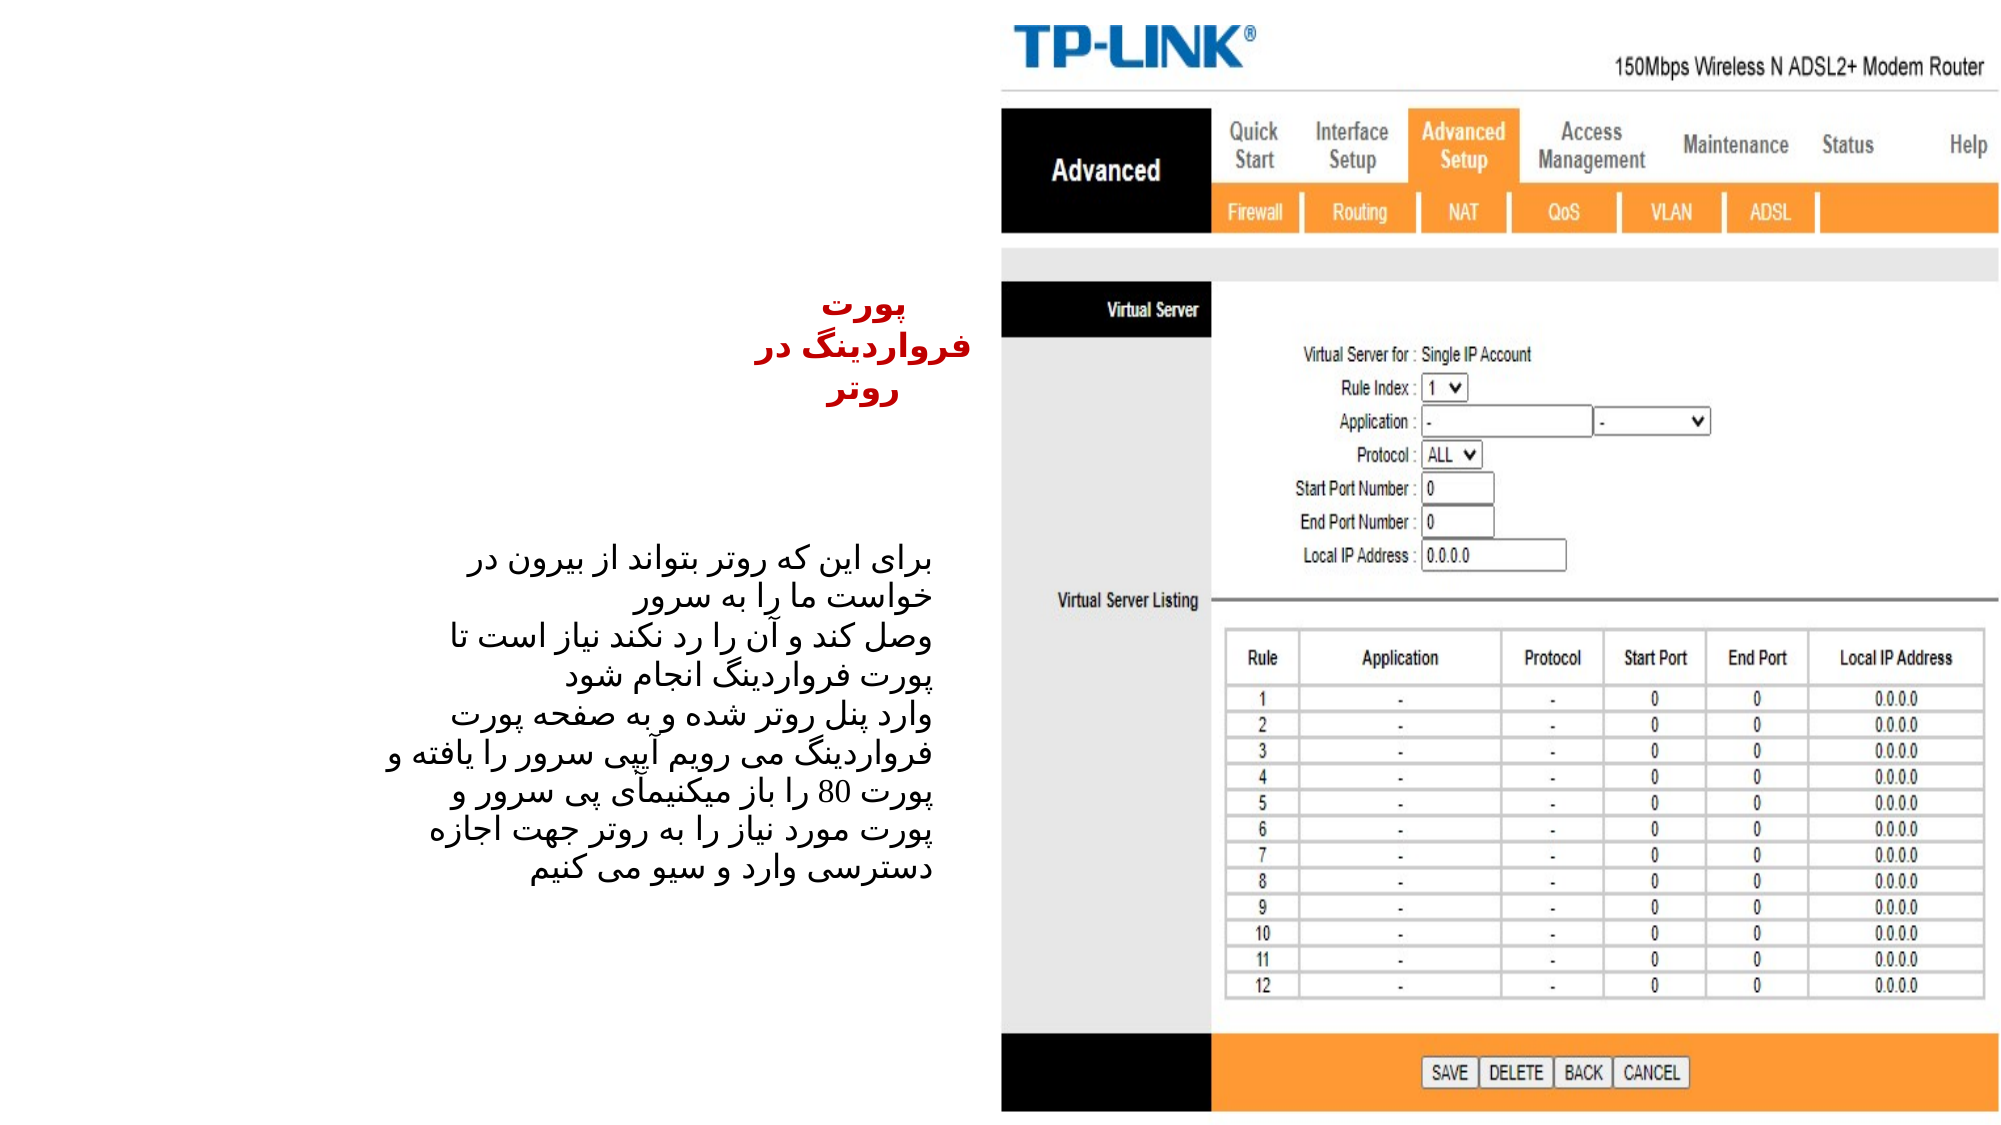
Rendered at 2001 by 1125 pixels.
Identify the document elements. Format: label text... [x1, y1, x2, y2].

picture [1000, 25, 2000, 1125]
text وصل کند و آن را رد نکند نیاز است تا پورت فرواردینگ انجام شود [380, 617, 1000, 693]
text وارد پنل روتر شده و به صفحه پورت فرواردینگ می رویم آیپی سرور را یافته و پورت 80 را باز میکنیمآی پی سرور و پورت مورد نیاز را به روتر جهت اجازه دسترسی وارد و سیو می کنیم [380, 696, 1000, 886]
subtitle پورت فرواردینگ در روتر [746, 284, 1000, 407]
text برای این که روتر بتواند از بیرون در خواست ما را به سرور [380, 539, 1000, 615]
